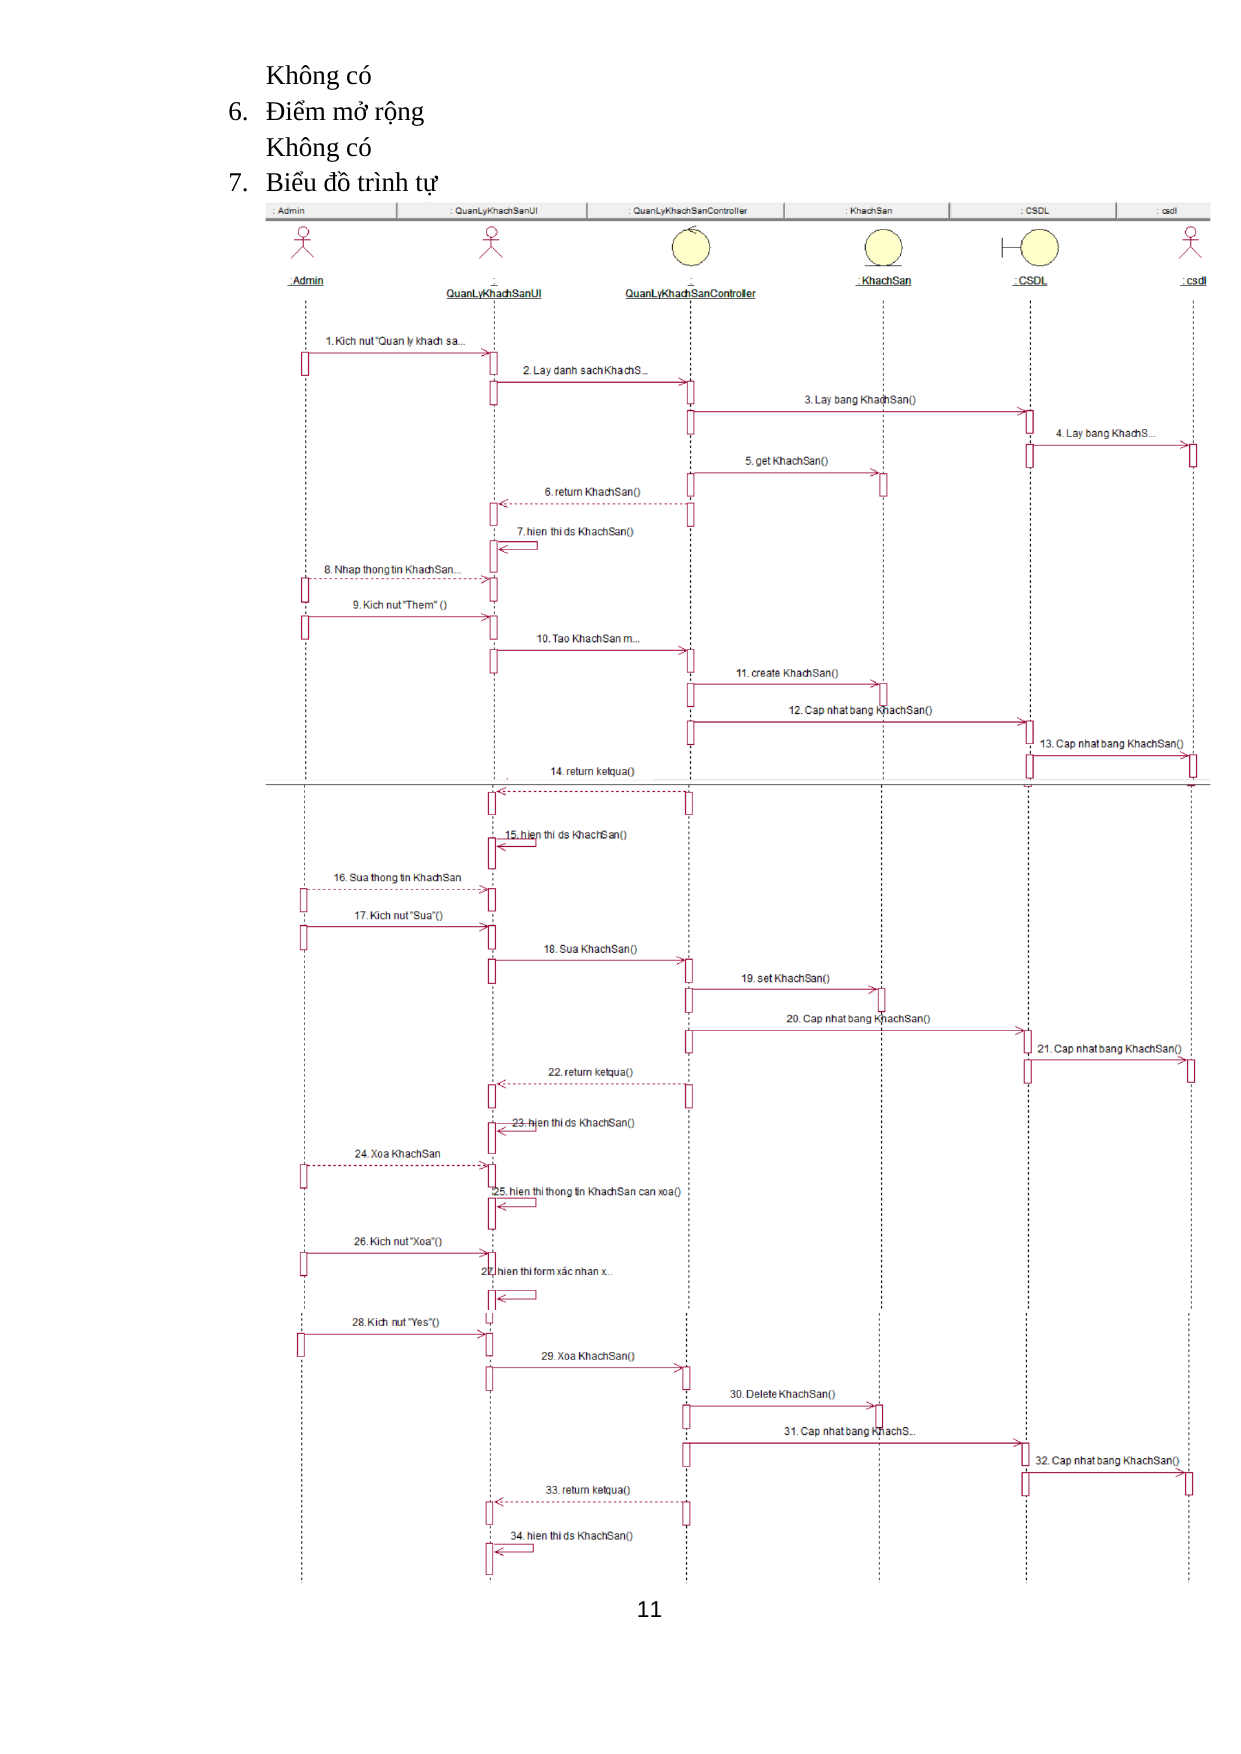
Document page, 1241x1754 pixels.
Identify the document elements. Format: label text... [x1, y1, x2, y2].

picture [265, 202, 1211, 781]
list Điểm mở rộng [228, 95, 1122, 126]
list Không có [266, 131, 1122, 162]
list Không có [266, 59, 1122, 90]
list Biểu đồ trình tự [228, 166, 1122, 197]
picture [265, 784, 1211, 1310]
picture [265, 1313, 1211, 1583]
